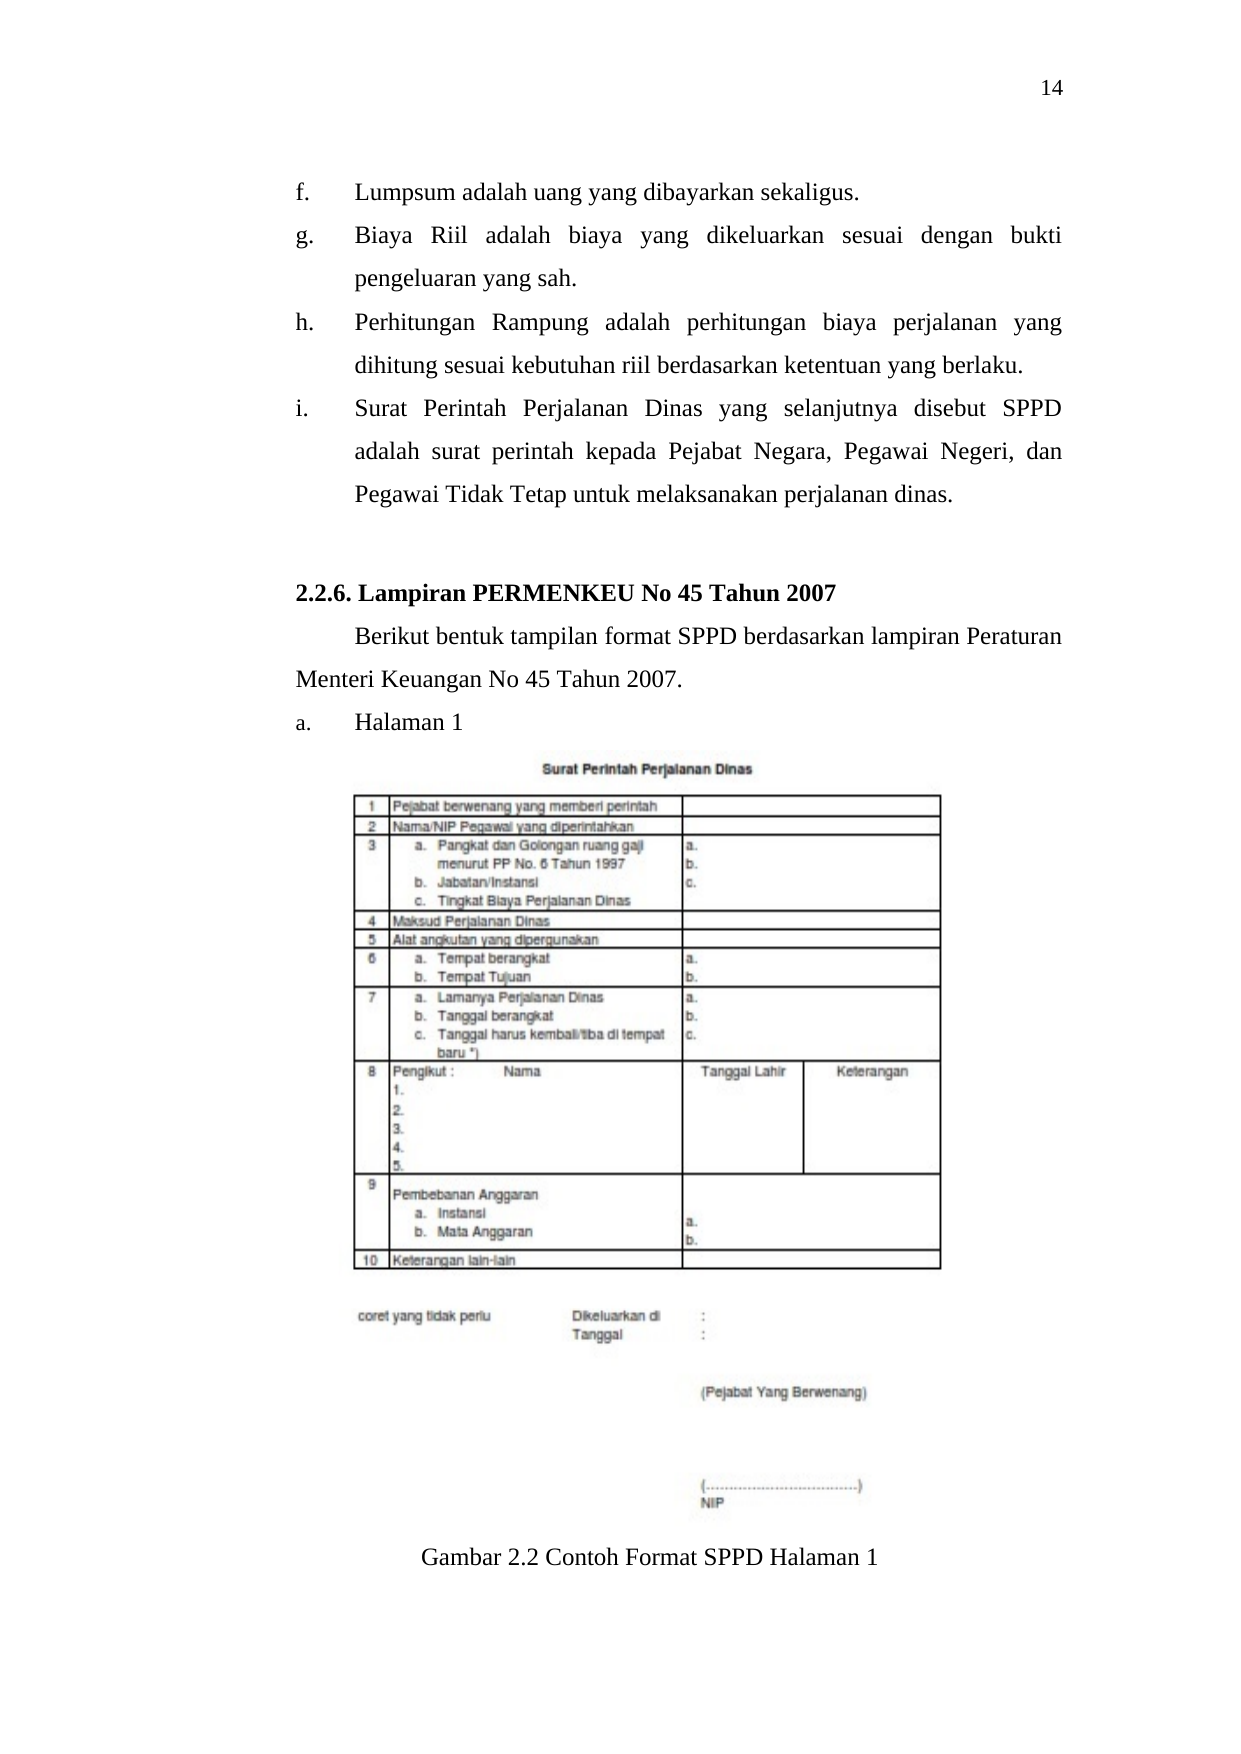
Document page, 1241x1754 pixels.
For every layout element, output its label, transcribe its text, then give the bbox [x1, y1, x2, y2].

list Halaman 1 [295, 707, 1063, 736]
text Gambar 2.2 Contoh Format SPPD Halaman 1 [236, 1542, 1063, 1570]
picture [338, 750, 961, 1529]
text Berikut bentuk tampilan format SPPD berdasarkan lampiran Peraturan Menteri Keuangan No 45 Tahun 2007. [295, 621, 1063, 693]
list Perhitungan Rampung adalah perhitungan biaya perjalanan yang dihitung sesuai kebutuhan riil berdasarkan ketentuan yang berlaku. [295, 307, 1063, 378]
subtitle 2.2.6. Lampiran PERMENKEU No 45 Tahun 2007 [295, 578, 1063, 607]
list Surat Perintah Perjalanan Dinas yang selanjutnya disebut SPPD adalah surat perintah kepada Pejabat Negara, Pegawai Negeri, dan Pegawai Tidak Tetap untuk melaksanakan perjalanan dinas. [295, 393, 1063, 508]
list Biaya Riil adalah biaya yang dikeluarkan sesuai dengan bukti pengeluaran yang sah. [295, 220, 1063, 292]
list Lumpsum adalah uang yang dibayarkan sekaligus. [295, 177, 1063, 206]
